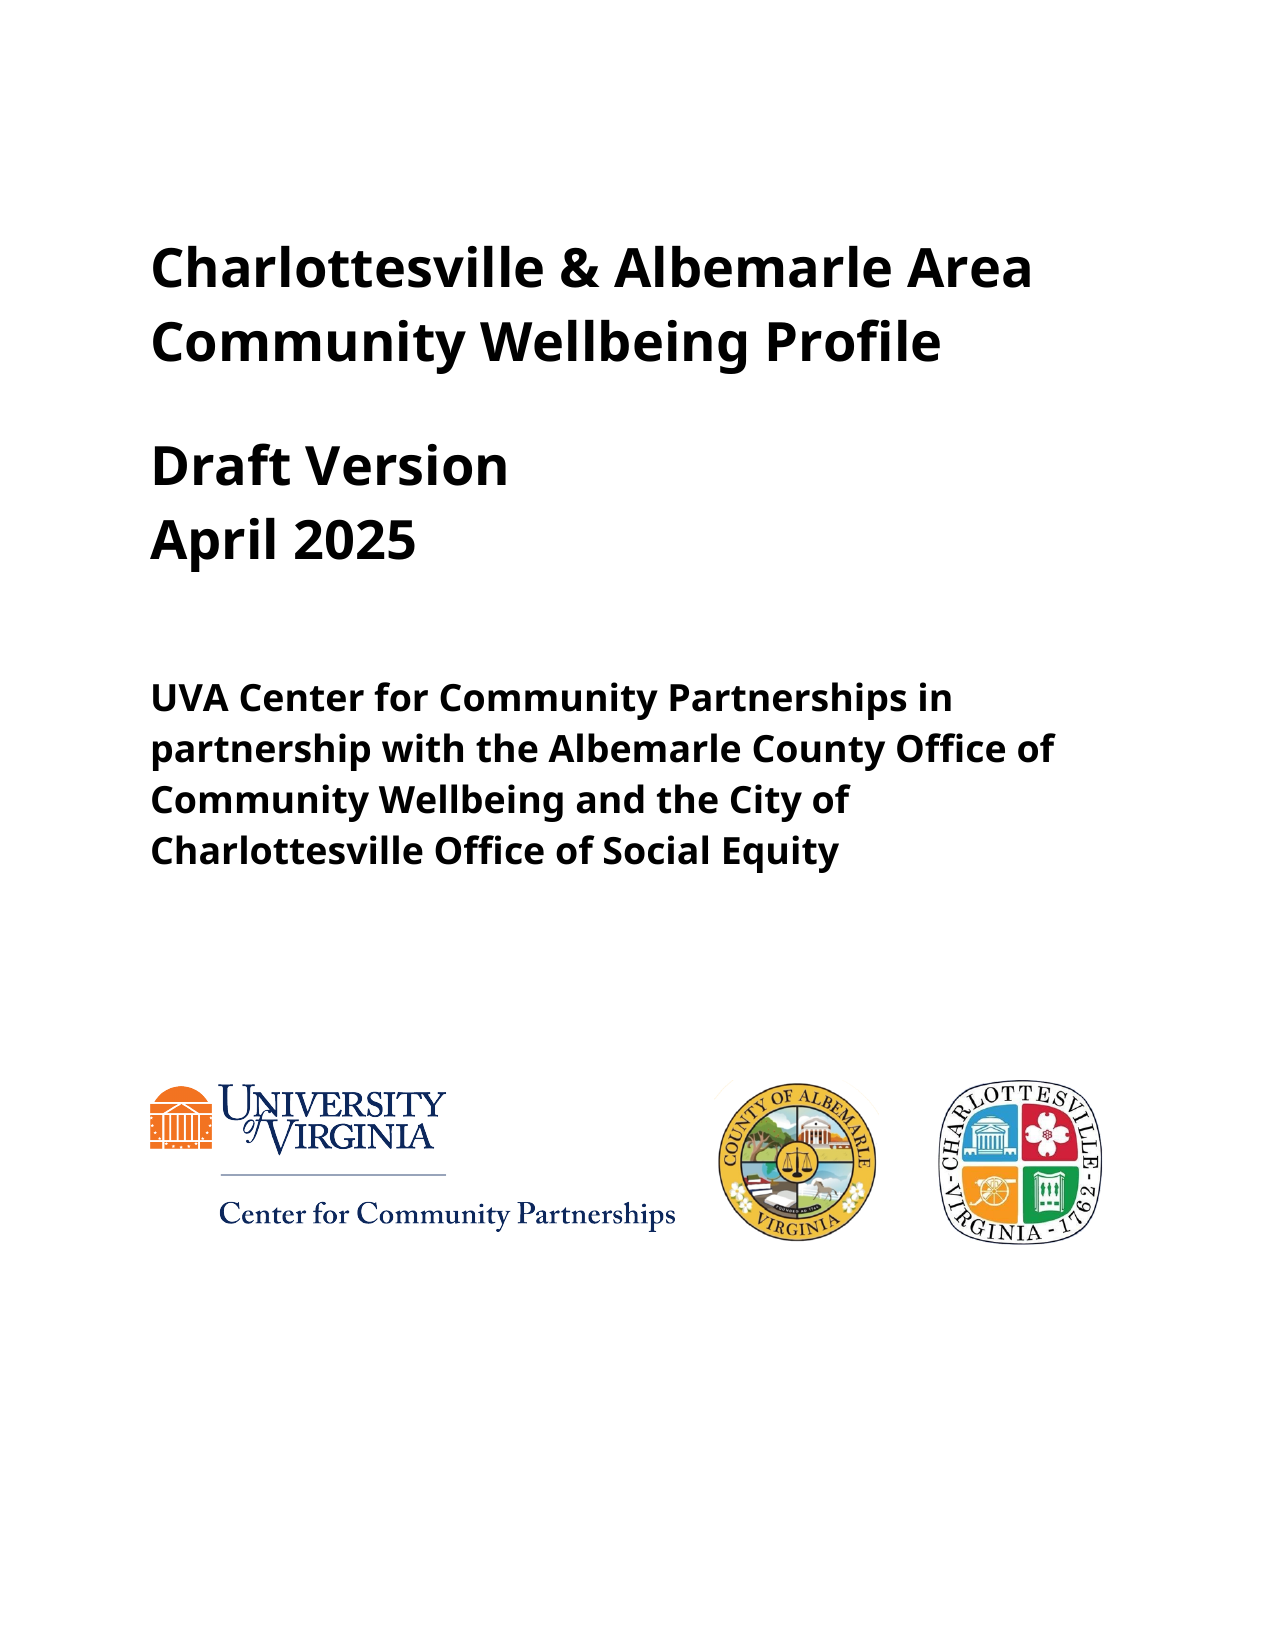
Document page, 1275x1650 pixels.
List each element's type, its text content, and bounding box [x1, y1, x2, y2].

picture [714, 1080, 879, 1245]
text UVA Center for Community Partnerships in partnership with the Albemarle County Office of Community Wellbeing and the City of Charlottesville Office of Social Equity [150, 672, 1125, 876]
title Charlottesville & Albemarle Area Community Wellbeing Profile [150, 230, 1125, 377]
picture [150, 1084, 675, 1245]
picture [937, 1080, 1103, 1245]
title April 2025 [150, 501, 1125, 575]
title Draft Version [150, 427, 1125, 501]
